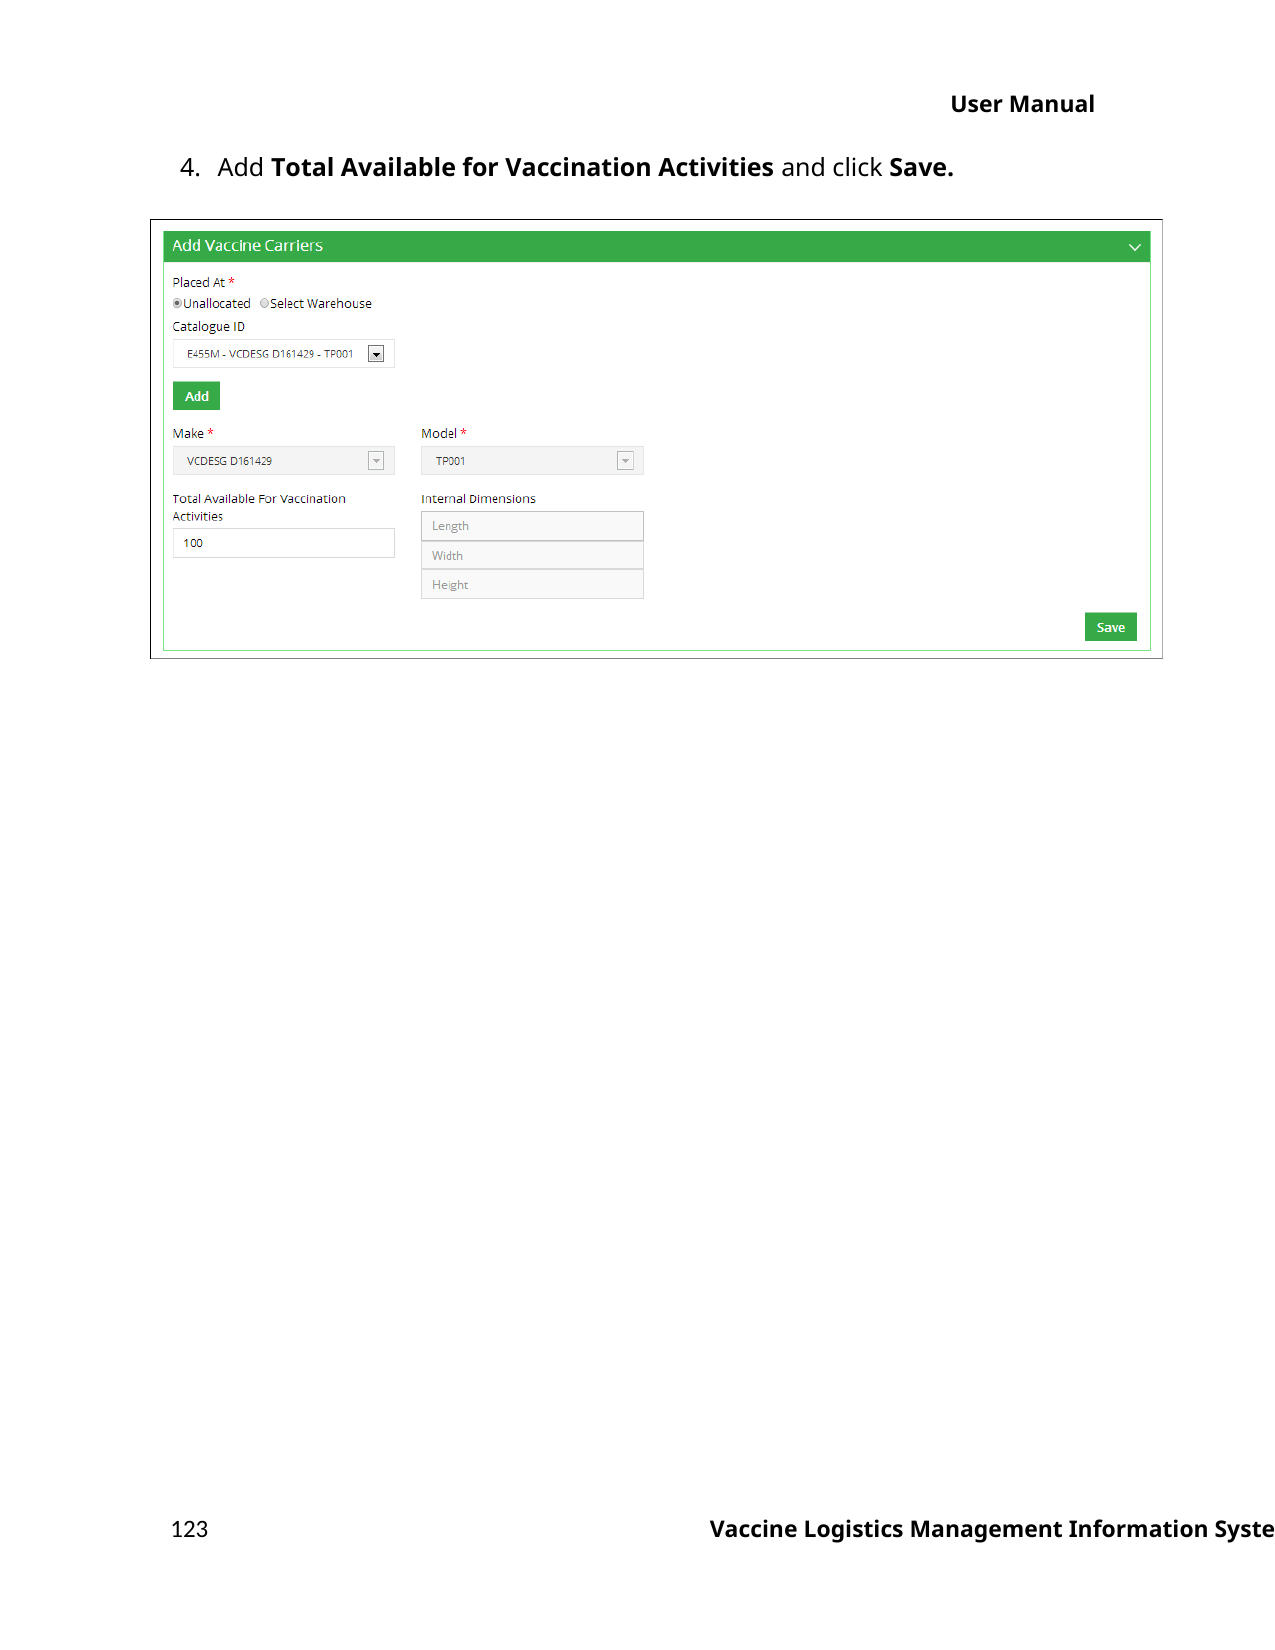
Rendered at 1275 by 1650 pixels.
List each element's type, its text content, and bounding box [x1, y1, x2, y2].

list Add Total Available for Vaccination Activities and click Save. [180, 150, 1095, 184]
picture [150, 219, 1163, 659]
